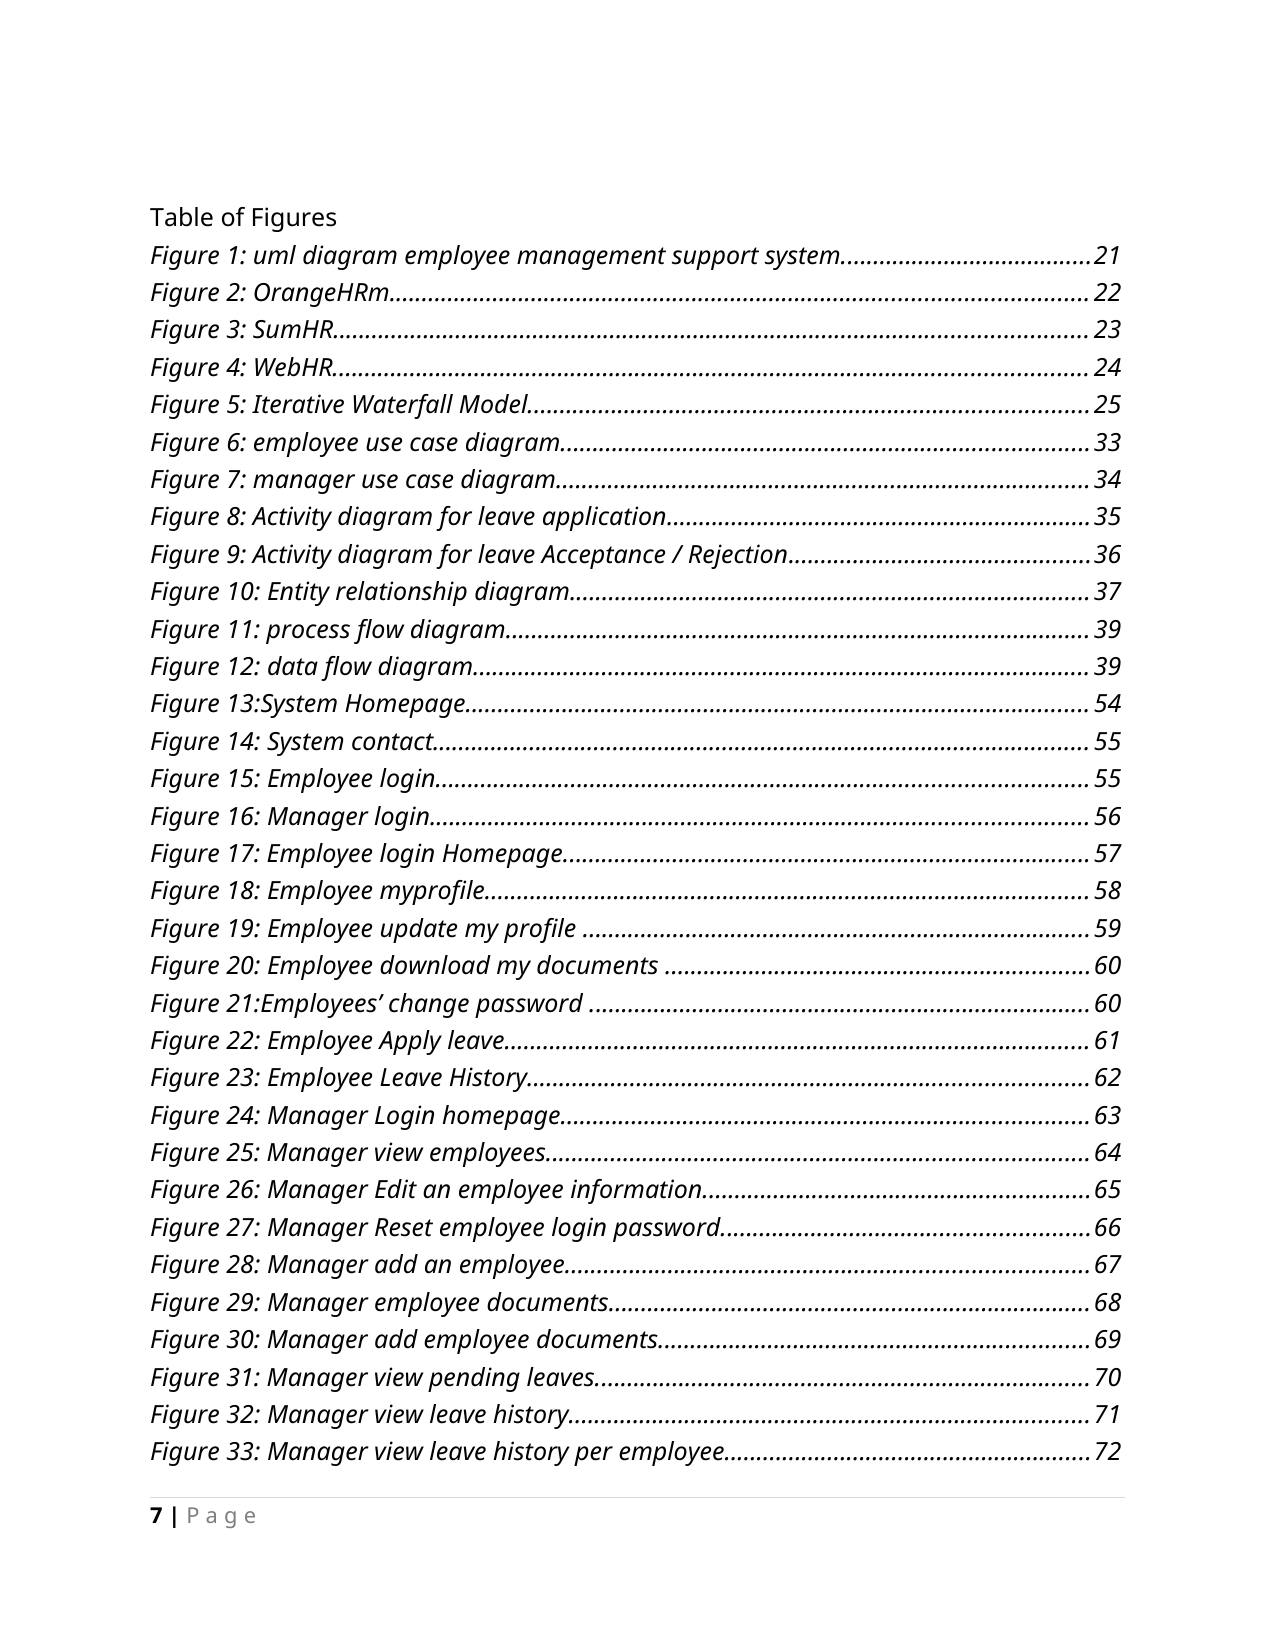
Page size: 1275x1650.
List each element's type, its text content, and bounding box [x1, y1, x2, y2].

text Figure 18: Employee myprofile. 58 [150, 873, 1125, 907]
text Figure 19: Employee update my profile . 59 [150, 910, 1125, 944]
text Figure 20: Employee download my documents . 60 [150, 948, 1125, 982]
text Figure 2: OrangeHRm 22 [150, 275, 1125, 309]
text Table of Figures [150, 200, 1125, 234]
text Figure 16: Manager login. 56 [150, 798, 1125, 832]
text Figure 5: Iterative Waterfall Model. 25 [150, 387, 1125, 421]
text Figure 4: WebHR. 24 [150, 349, 1125, 383]
text Figure 26: Manager Edit an employee information. 65 [150, 1172, 1125, 1206]
text Figure 31: Manager view pending leaves. 70 [150, 1359, 1125, 1393]
text Figure 6: employee use case diagram. 33 [150, 424, 1125, 458]
text Figure 14: System contact. 55 [150, 723, 1125, 757]
text Figure 30: Manager add employee documents. 69 [150, 1322, 1125, 1356]
text Figure 21:Employees’ change password . 60 [150, 985, 1125, 1019]
text Figure 15: Employee login. 55 [150, 761, 1125, 795]
text Figure 24: Manager Login homepage. 63 [150, 1097, 1125, 1131]
text Figure 28: Manager add an employee. 67 [150, 1247, 1125, 1281]
text Figure 3: SumHR 23 [150, 312, 1125, 346]
text Figure 10: Entity relationship diagram. 37 [150, 574, 1125, 608]
text Figure 12: data flow diagram. 39 [150, 649, 1125, 683]
text Figure 9: Activity diagram for leave Acceptance / Rejection 36 [150, 536, 1125, 571]
text Figure 22: Employee Apply leave 61 [150, 1023, 1125, 1057]
text Figure 1: uml diagram employee management support system. 21 [150, 237, 1125, 271]
text Figure 25: Manager view employees. 64 [150, 1135, 1125, 1169]
text Figure 7: manager use case diagram. 34 [150, 462, 1125, 496]
text Figure 29: Manager employee documents 68 [150, 1284, 1125, 1318]
text Figure 8: Activity diagram for leave application 35 [150, 499, 1125, 533]
text Figure 17: Employee login Homepage. 57 [150, 836, 1125, 870]
text Figure 23: Employee Leave History. 62 [150, 1060, 1125, 1094]
text Figure 32: Manager view leave history. 71 [150, 1397, 1125, 1431]
text Figure 13:System Homepage 54 [150, 686, 1125, 720]
text Figure 11: process flow diagram 39 [150, 611, 1125, 645]
text Figure 33: Manager view leave history per employee. 72 [150, 1434, 1125, 1468]
text Figure 27: Manager Reset employee login password. 66 [150, 1209, 1125, 1244]
